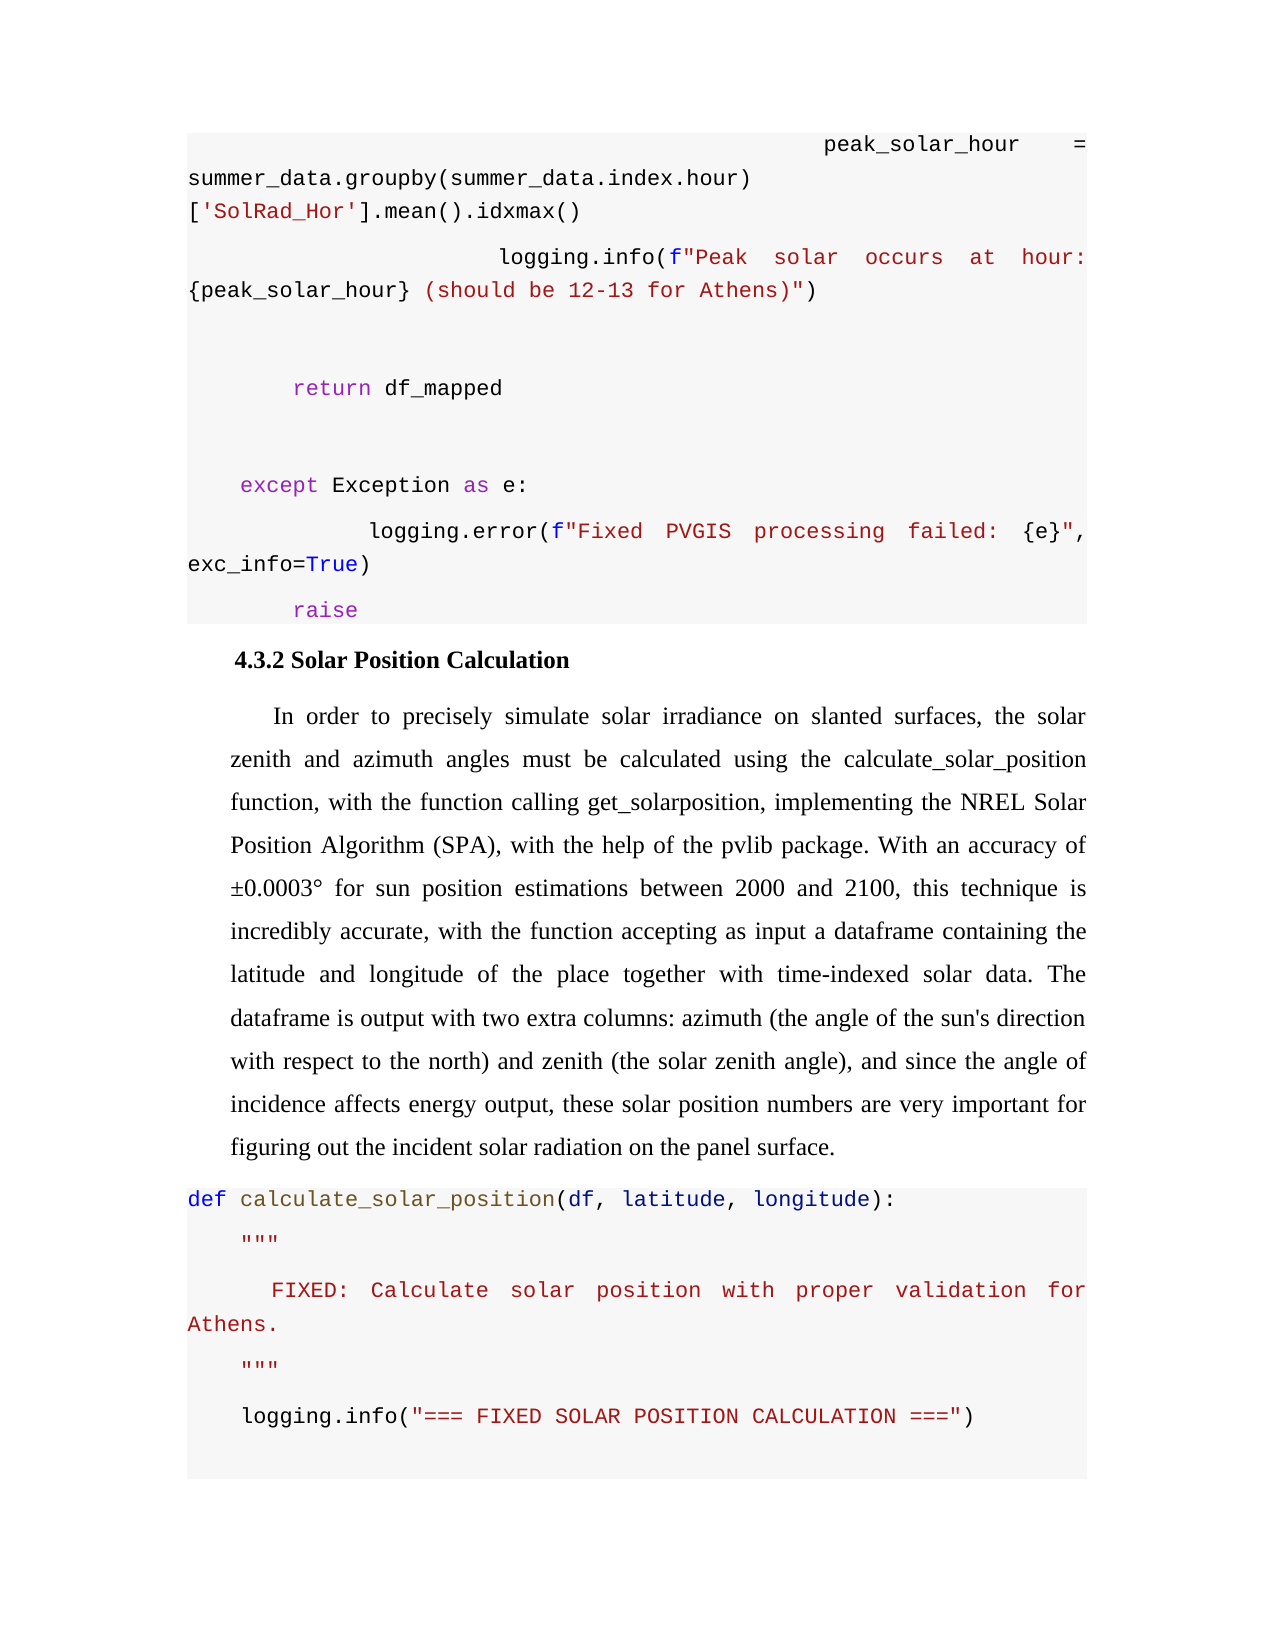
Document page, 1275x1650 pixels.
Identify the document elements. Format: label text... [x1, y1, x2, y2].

text logging.error(f"Fixed PVGIS processing failed: {e}", exc_info=True) [187, 520, 1087, 578]
text FIXED: Calculate solar position with proper validation for Athens. [187, 1279, 1087, 1338]
text In order to precisely simulate solar irradiance on slanted surfaces, the solar zenith and azimuth angles must be calculated using the calculate_solar_position function, with the function calling get_solarposition, implementing the NREL Solar Position Algorithm (SPA), with the help of the pvlib package. With an accuracy of ±0.0003° for sun position estimations between 2000 and 2100, this technique is incredibly accurate, with the function accepting as input a dataframe containing the latitude and longitude of the place together with time-indexed solar data. The dataframe is output with two extra columns: azimuth (the angle of the sun's direction with respect to the north) and zenith (the solar zenith angle), and since the angle of incidence affects energy output, these solar position numbers are very important for figuring out the incident solar radiation on the panel surface. [230, 701, 1087, 1161]
text peak_solar_hour = summer_data.groupby(summer_data.index.hour)['SolRad_Hor'].mean().idxmax() [187, 133, 1087, 225]
text """ [187, 1359, 1087, 1384]
text logging.info(f"Peak solar occurs at hour: {peak_solar_hour} (should be 12-13 for Athens)") [187, 246, 1087, 304]
text except Exception as e: [187, 474, 1087, 499]
subtitle 4.3.2 Solar Position Calculation [234, 645, 1087, 674]
text return df_mapped [187, 377, 1087, 402]
text """ [187, 1234, 1087, 1258]
text def calculate_solar_position(df, latitude, longitude): [187, 1188, 1087, 1212]
text raise [187, 599, 1087, 624]
text logging.info("=== FIXED SOLAR POSITION CALCULATION ===") [187, 1405, 1087, 1430]
